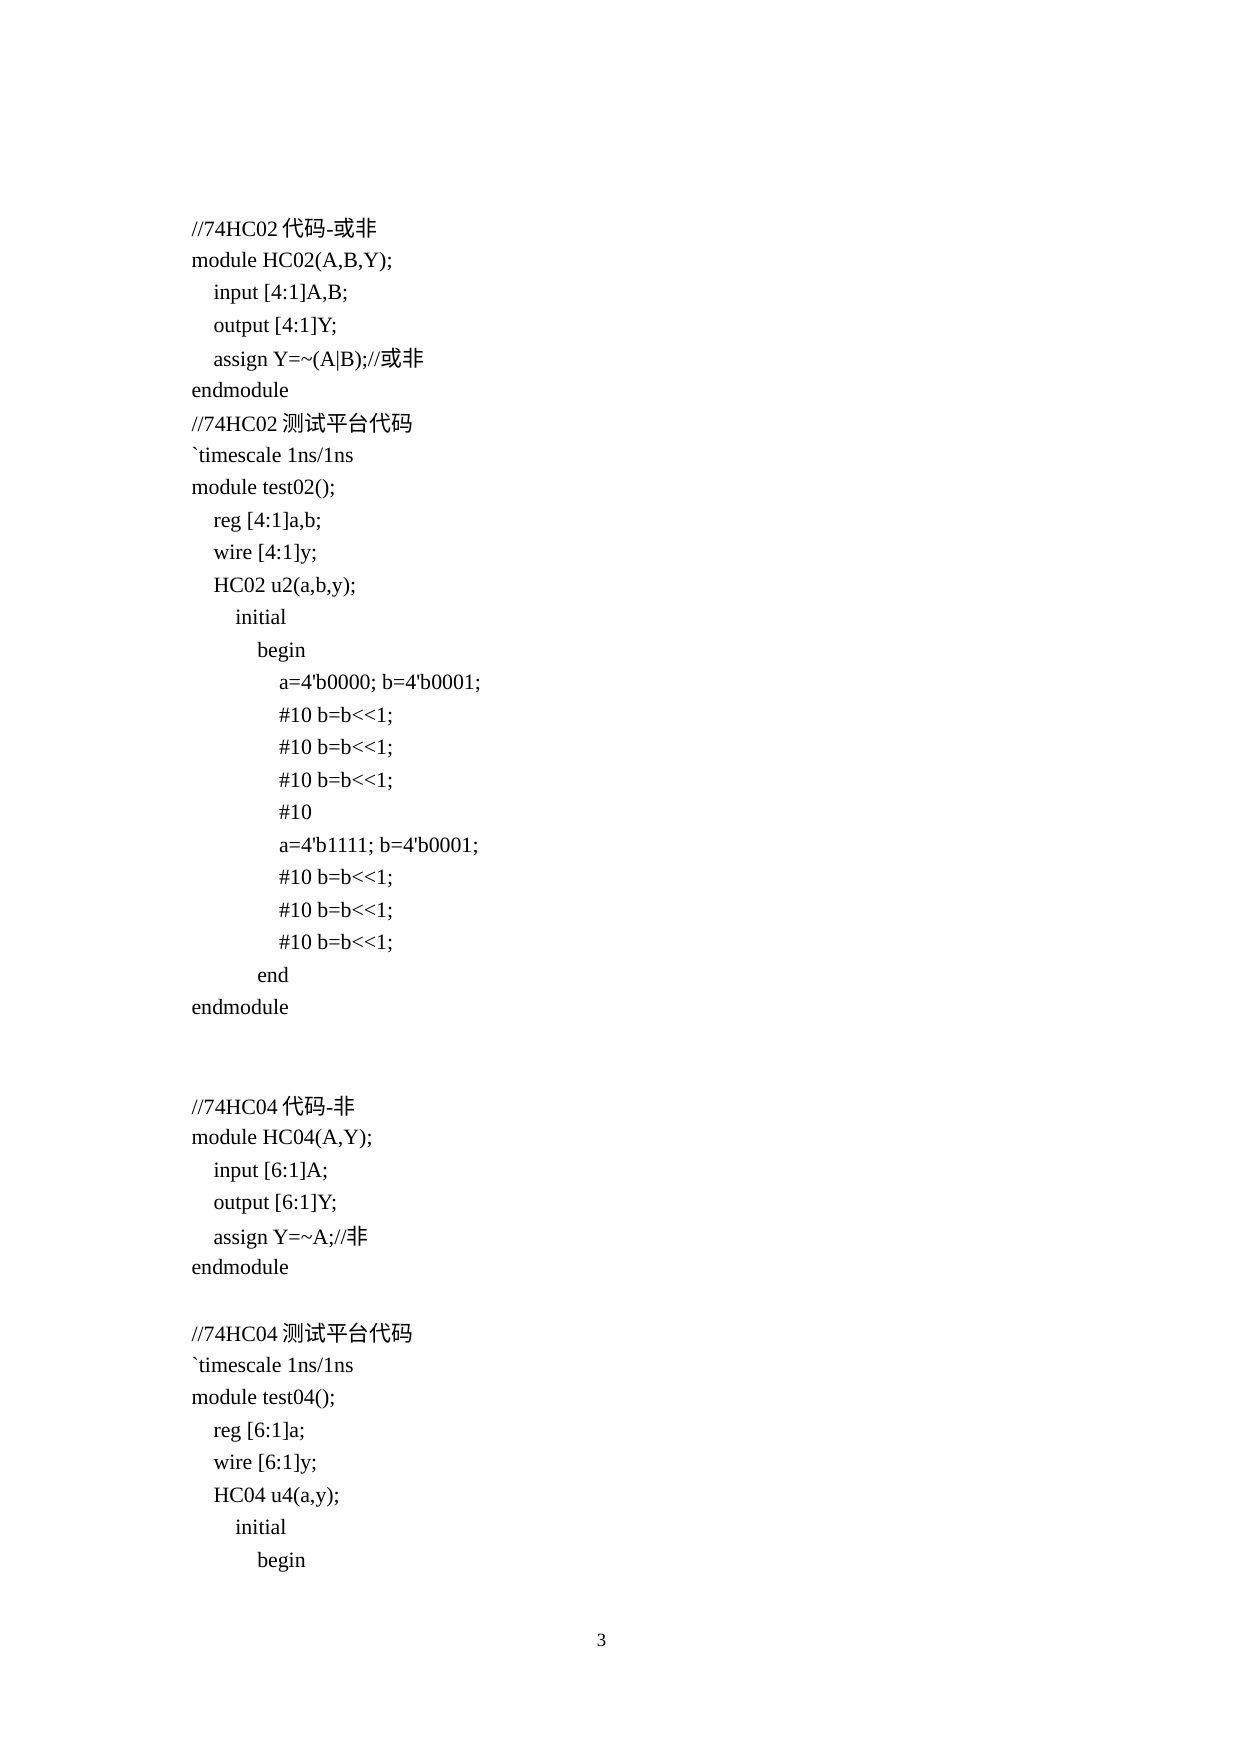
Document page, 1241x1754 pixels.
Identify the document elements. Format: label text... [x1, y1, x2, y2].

text input [4:1]A,B; [148, 276, 1092, 308]
text #10 b=b<<1; [148, 893, 1092, 926]
text output [6:1]Y; [148, 1186, 1092, 1218]
text endmodule [148, 1251, 1092, 1283]
text //74HC02测试平台代码 [148, 406, 1092, 438]
text #10 b=b<<1; [148, 926, 1092, 958]
text #10 [148, 796, 1092, 828]
text #10 b=b<<1; [148, 731, 1092, 763]
text #10 b=b<<1; [148, 698, 1092, 731]
text `timescale 1ns/1ns [148, 1348, 1092, 1381]
text endmodule [148, 373, 1092, 406]
text reg [6:1]a; [148, 1413, 1092, 1446]
text module test02(); [148, 471, 1092, 503]
text begin [148, 633, 1092, 666]
text initial [148, 601, 1092, 633]
text //74HC04代码-非 [148, 1088, 1092, 1121]
text wire [6:1]y; [148, 1446, 1092, 1478]
text //74HC04测试平台代码 [148, 1316, 1092, 1348]
text module test04(); [148, 1381, 1092, 1413]
text #10 b=b<<1; [148, 861, 1092, 893]
text #10 b=b<<1; [148, 763, 1092, 796]
text //74HC02代码-或非 [148, 211, 1092, 243]
text a=4'b0000; b=4'b0001; [148, 666, 1092, 698]
text initial [148, 1511, 1092, 1543]
text end [148, 958, 1092, 991]
text wire [4:1]y; [148, 536, 1092, 568]
text assign Y=~A;//非 [148, 1218, 1092, 1251]
text assign Y=~(A|B);//或非 [148, 341, 1092, 373]
text `timescale 1ns/1ns [148, 438, 1092, 471]
text HC04 u4(a,y); [148, 1478, 1092, 1511]
text output [4:1]Y; [148, 308, 1092, 341]
text reg [4:1]a,b; [148, 503, 1092, 536]
text begin [148, 1543, 1092, 1576]
text a=4'b1111; b=4'b0001; [148, 828, 1092, 861]
text endmodule [148, 991, 1092, 1023]
text module HC02(A,B,Y); [148, 243, 1092, 276]
text module HC04(A,Y); [148, 1121, 1092, 1153]
text input [6:1]A; [148, 1153, 1092, 1186]
text HC02 u2(a,b,y); [148, 568, 1092, 601]
